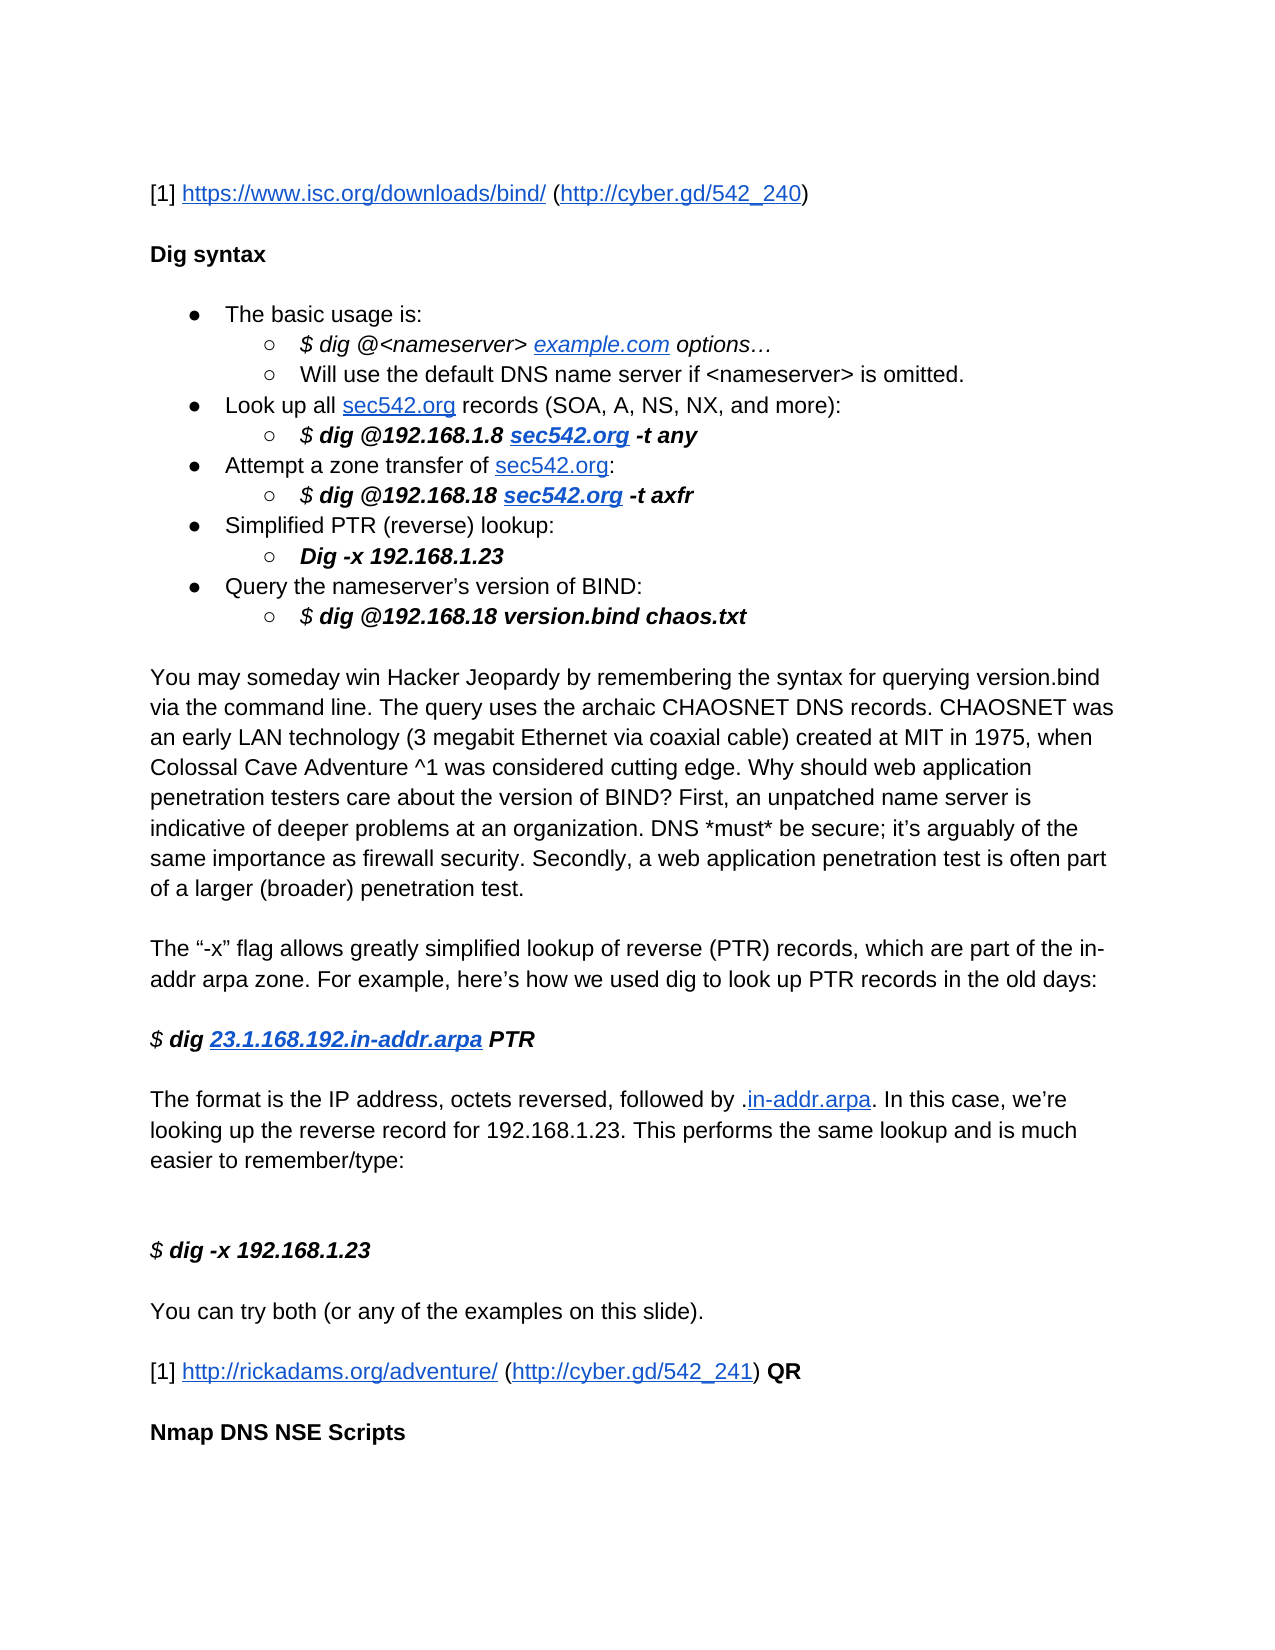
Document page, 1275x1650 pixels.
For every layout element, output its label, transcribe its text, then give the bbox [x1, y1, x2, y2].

text You may someday win Hacker Jeopardy by remembering the syntax for querying version.bind via the command line. The query uses the archaic CHAOSNET DNS records. CHAOSNET was an early LAN technology (3 megabit Ethernet via coaxial cable) created at MIT in 1975, when Colossal Cave Adventure ^1 was considered cutting edge. Why should web application penetration testers care about the version of BIND? First, an unpatched name server is indicative of deeper problems at an organization. DNS *must* be secure; it’s arguably of the same importance as firewall security. Secondly, a web application penetration test is often part of a larger (broader) penetration test. [150, 663, 1125, 901]
text [1] http://rickadams.org/adventure/ (http://cyber.gd/542_241) QR [150, 1358, 1125, 1385]
text $ dig 23.1.168.192.in-addr.arpa PTR [150, 1026, 1125, 1052]
text The format is the IP address, octets reversed, followed by .in-addr.arpa. In this case, we’re looking up the reverse record for 192.168.1.23. This performs the same lookup and is much easier to remember/type: [150, 1086, 1125, 1173]
list Look up all sec542.org records (SOA, A, NS, NX, and more): [187, 392, 1125, 418]
list Will use the default DNS name server if <nameserver> is omitted. [262, 361, 1125, 388]
text Dig syntax [150, 241, 1125, 267]
list $ dig @192.168.18 version.bind chaos.txt [262, 603, 1125, 629]
list Simplified PTR (reverse) lookup: [187, 512, 1125, 539]
list Dig -x 192.168.1.23 [262, 543, 1125, 569]
text [1] https://www.isc.org/downloads/bind/ (http://cyber.gd/542_240) [150, 180, 1125, 207]
list The basic usage is: [187, 301, 1125, 327]
list Query the nameserver’s version of BIND: [187, 573, 1125, 599]
list Attempt a zone transfer of sec542.org: [187, 452, 1125, 478]
text Nmap DNS NSE Scripts [150, 1419, 1125, 1445]
list $ dig @192.168.1.8 sec542.org -t any [262, 422, 1125, 448]
text The “-x” flag allows greatly simplified lookup of reverse (PTR) records, which are part of the in-addr arpa zone. For example, here’s how we used dig to look up PTR records in the old days: [150, 935, 1125, 992]
list $ dig @192.168.18 sec542.org -t axfr [262, 482, 1125, 509]
text You can try both (or any of the examples on this slide). [150, 1298, 1125, 1324]
list $ dig @<nameserver> example.com options… [262, 331, 1125, 358]
text $ dig -x 192.168.1.23 [150, 1237, 1125, 1264]
